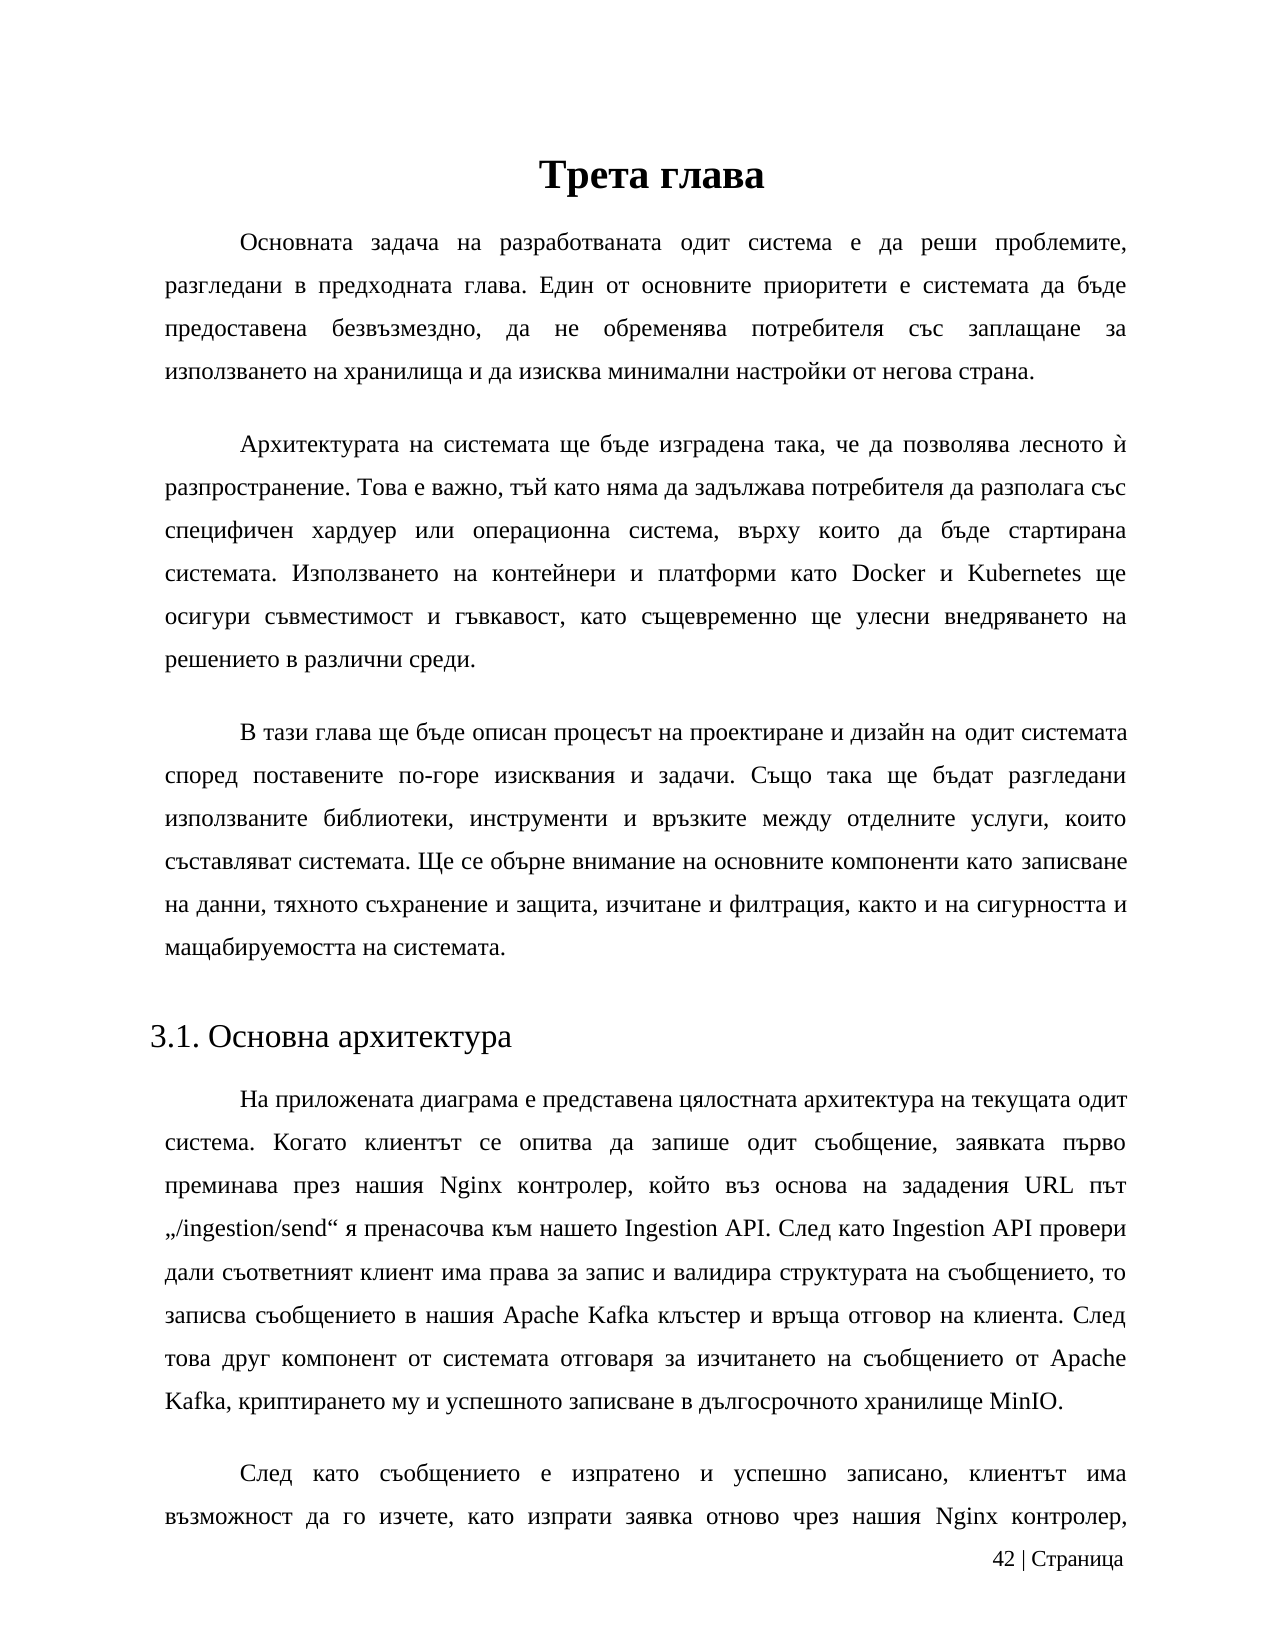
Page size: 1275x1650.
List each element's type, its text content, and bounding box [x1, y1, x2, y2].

subtitle Трета глава [101, 150, 1127, 198]
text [164, 1458, 1127, 1530]
text На приложената диаграма е представена цялостната архитектура на текущата одит система. Когато клиентът се опитва да запише одит съобщение, заявката първо преминава през нашия Nginx контролер, който въз основа на зададения URL път „/ingestion/send“ я пренасочва към нашето Ingestion API. След като Ingestion API провери дали съответният клиент има права за запис и валидира структурата на съобщението, то записва съобщението в нашия Apache Kafka клъстер и връща отговор на клиента. След това друг компонент от системата отговаря за изчитането на съобщението от Apache Kafka, криптирането му и успешното записване в дългосрочното хранилище MinIO. [164, 1084, 1127, 1415]
text Архитектурата на системата ще бъде изградена така, че да позволява лесното ѝ разпространение. Това е важно, тъй като няма да задължава потребителя да разполага със специфичен хардуер или операционна система, върху които да бъде стартирана системата. Използването на контейнери и платформи като Docker и Kubernetes ще осигури съвместимост и гъвкавост, като същевременно ще улесни внедряването на решението в различни среди. [164, 429, 1127, 673]
text В тази глава ще бъде описан процесът на проектиране и дизайн на одит системата според поставените по-горе изисквания и задачи. Също така ще бъдат разгледани използваните библиотеки, инструменти и връзките между отделните услуги, които съставляват системата. Ще се обърне внимание на основните компоненти като записване на данни, тяхното съхранение и защита, изчитане и филтрация, както и на сигурността и мащабируемостта на системата. [164, 717, 1127, 961]
subtitle Основна архитектура [150, 1017, 1127, 1055]
text Основната задача на разработваната одит система е да реши проблемите, разгледани в предходната глава. Един от основните приоритети е системата да бъде предоставена безвъзмездно, да не обременява потребителя със заплащане за използването на хранилища и да изисква минимални настройки от негова страна. [164, 227, 1127, 385]
